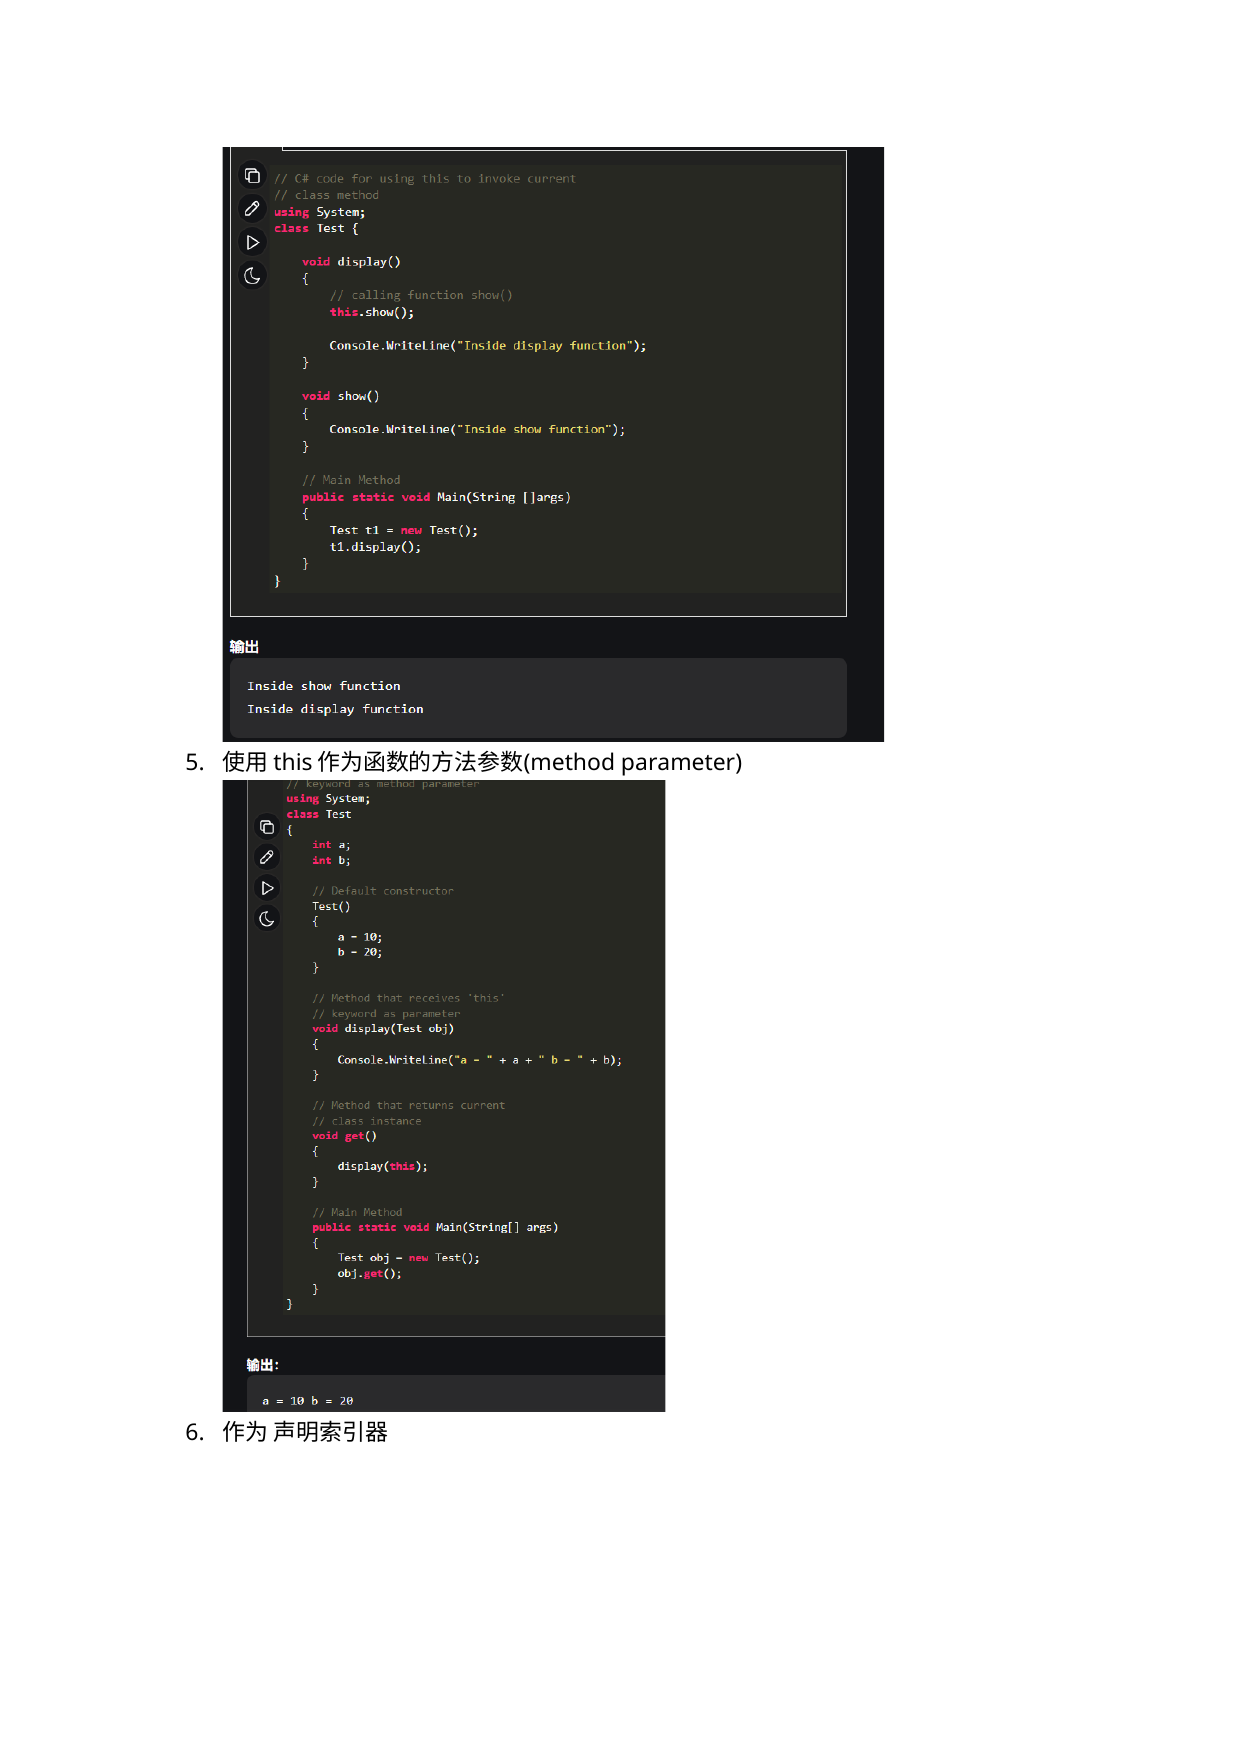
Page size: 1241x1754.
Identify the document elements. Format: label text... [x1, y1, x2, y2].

list 作为 声明索引器 [185, 1414, 1093, 1447]
picture [222, 780, 666, 1412]
list 使用this作为函数的方法参数(method parameter) [185, 744, 1093, 777]
picture [222, 147, 885, 742]
